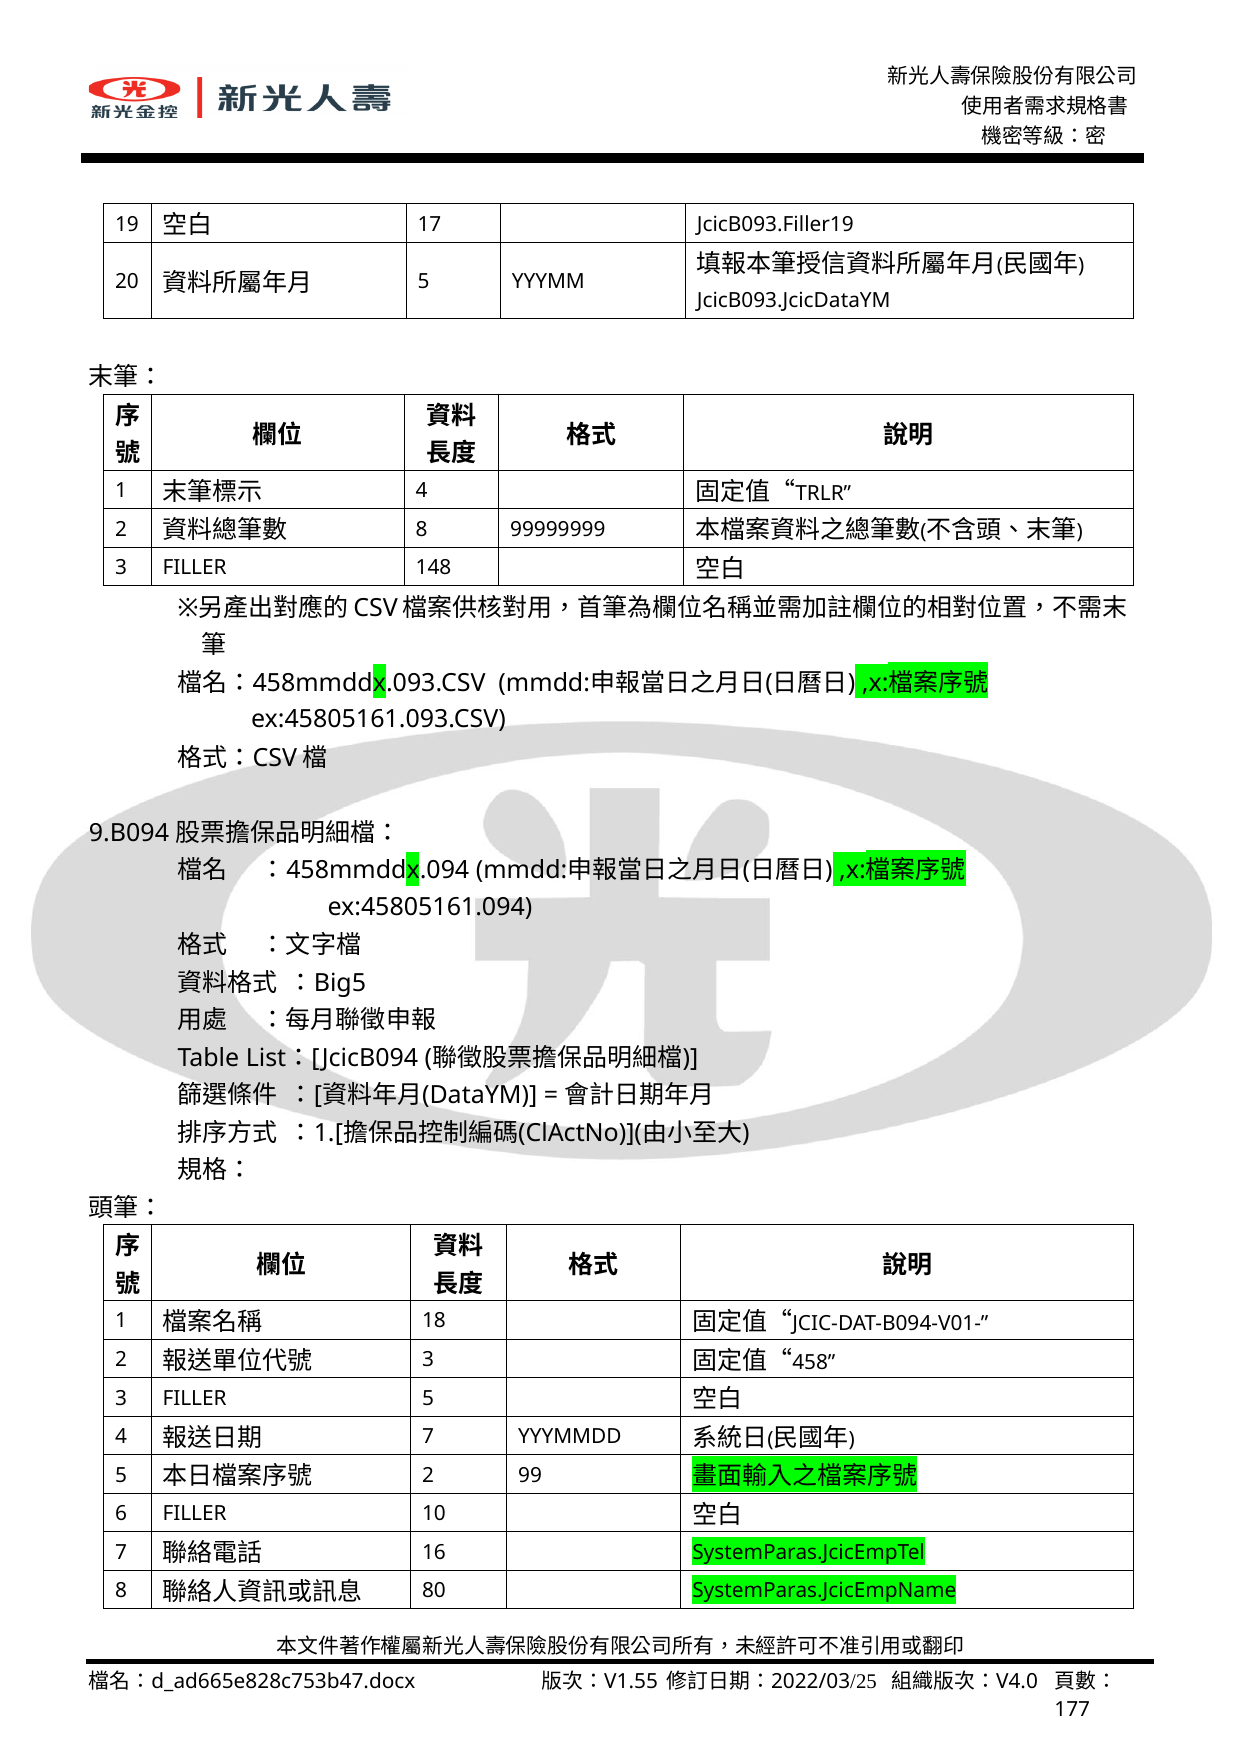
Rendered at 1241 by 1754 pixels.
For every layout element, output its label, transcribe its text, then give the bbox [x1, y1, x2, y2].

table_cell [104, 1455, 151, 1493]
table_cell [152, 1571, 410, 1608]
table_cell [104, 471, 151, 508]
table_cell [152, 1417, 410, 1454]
list Table List：[JcicB094 (聯徵股票擔保品明細檔)] [177, 1036, 1152, 1074]
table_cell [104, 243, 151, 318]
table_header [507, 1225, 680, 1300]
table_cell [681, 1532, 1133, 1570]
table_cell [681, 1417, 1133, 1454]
list 檔名 ：458mmddx.094 (mmdd:申報當日之月日(日曆日) ,x:檔案序號 [177, 849, 1152, 886]
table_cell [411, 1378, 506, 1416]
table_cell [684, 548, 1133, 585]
list 格式：CSV檔 [177, 736, 1152, 774]
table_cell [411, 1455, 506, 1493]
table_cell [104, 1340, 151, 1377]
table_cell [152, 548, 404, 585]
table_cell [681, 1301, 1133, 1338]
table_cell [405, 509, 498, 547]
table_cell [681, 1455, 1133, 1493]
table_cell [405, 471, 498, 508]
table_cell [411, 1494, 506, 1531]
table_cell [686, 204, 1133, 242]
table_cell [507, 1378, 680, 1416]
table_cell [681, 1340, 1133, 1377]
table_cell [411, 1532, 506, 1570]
text 末筆： [89, 356, 1152, 394]
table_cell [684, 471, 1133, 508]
list 排序方式 ：1.[擔保品控制編碼(ClActNo)](由小至大) [177, 1111, 1152, 1149]
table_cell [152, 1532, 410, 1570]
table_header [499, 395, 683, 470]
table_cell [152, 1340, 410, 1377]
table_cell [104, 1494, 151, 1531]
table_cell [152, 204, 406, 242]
list 篩選條件 ：[資料年月(DataYM)] = 會計日期年月 [177, 1074, 1152, 1111]
list 用處 ：每月聯徵申報 [177, 999, 1152, 1036]
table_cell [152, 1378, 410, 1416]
list 格式 ：文字檔 [177, 924, 1152, 961]
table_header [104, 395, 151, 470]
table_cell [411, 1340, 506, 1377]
text 9.B094 股票擔保品明細檔： [89, 811, 1152, 849]
picture [25, 713, 1215, 1166]
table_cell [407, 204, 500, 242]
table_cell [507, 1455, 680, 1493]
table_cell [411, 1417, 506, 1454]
picture [88, 61, 414, 118]
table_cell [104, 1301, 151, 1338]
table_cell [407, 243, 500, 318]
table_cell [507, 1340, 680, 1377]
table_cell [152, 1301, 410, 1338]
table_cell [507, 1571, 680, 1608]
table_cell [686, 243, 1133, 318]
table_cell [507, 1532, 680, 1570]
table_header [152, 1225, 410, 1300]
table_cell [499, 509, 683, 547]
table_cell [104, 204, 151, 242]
list 規格： [177, 1149, 1152, 1186]
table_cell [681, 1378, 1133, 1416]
text 頭筆： [89, 1186, 1152, 1224]
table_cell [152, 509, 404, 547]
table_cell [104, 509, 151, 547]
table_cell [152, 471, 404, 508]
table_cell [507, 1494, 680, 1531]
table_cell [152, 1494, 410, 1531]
list 資料格式 ：Big5 [177, 961, 1152, 999]
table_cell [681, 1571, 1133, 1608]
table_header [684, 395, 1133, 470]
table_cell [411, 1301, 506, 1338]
list 檔名：458mmddx.093.CSV (mmdd:申報當日之月日(日曆日) ,x:檔案序號 ex:45805161.093.CSV) [177, 661, 1152, 736]
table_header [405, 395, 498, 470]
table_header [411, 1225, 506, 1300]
list ex:45805161.094) [177, 886, 1152, 924]
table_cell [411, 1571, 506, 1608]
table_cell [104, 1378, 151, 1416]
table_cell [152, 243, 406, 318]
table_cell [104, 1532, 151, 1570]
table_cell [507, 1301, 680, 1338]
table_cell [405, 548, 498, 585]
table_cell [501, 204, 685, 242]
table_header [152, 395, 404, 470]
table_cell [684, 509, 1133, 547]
list ※另產出對應的CSV檔案供核對用，首筆為欄位名稱並需加註欄位的相對位置，不需末筆 [177, 586, 1152, 661]
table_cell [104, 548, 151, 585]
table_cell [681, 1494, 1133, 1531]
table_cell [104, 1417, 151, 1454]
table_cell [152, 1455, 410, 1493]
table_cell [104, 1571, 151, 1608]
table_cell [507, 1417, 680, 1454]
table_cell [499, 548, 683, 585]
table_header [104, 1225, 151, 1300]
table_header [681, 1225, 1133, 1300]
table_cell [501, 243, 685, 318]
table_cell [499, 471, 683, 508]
